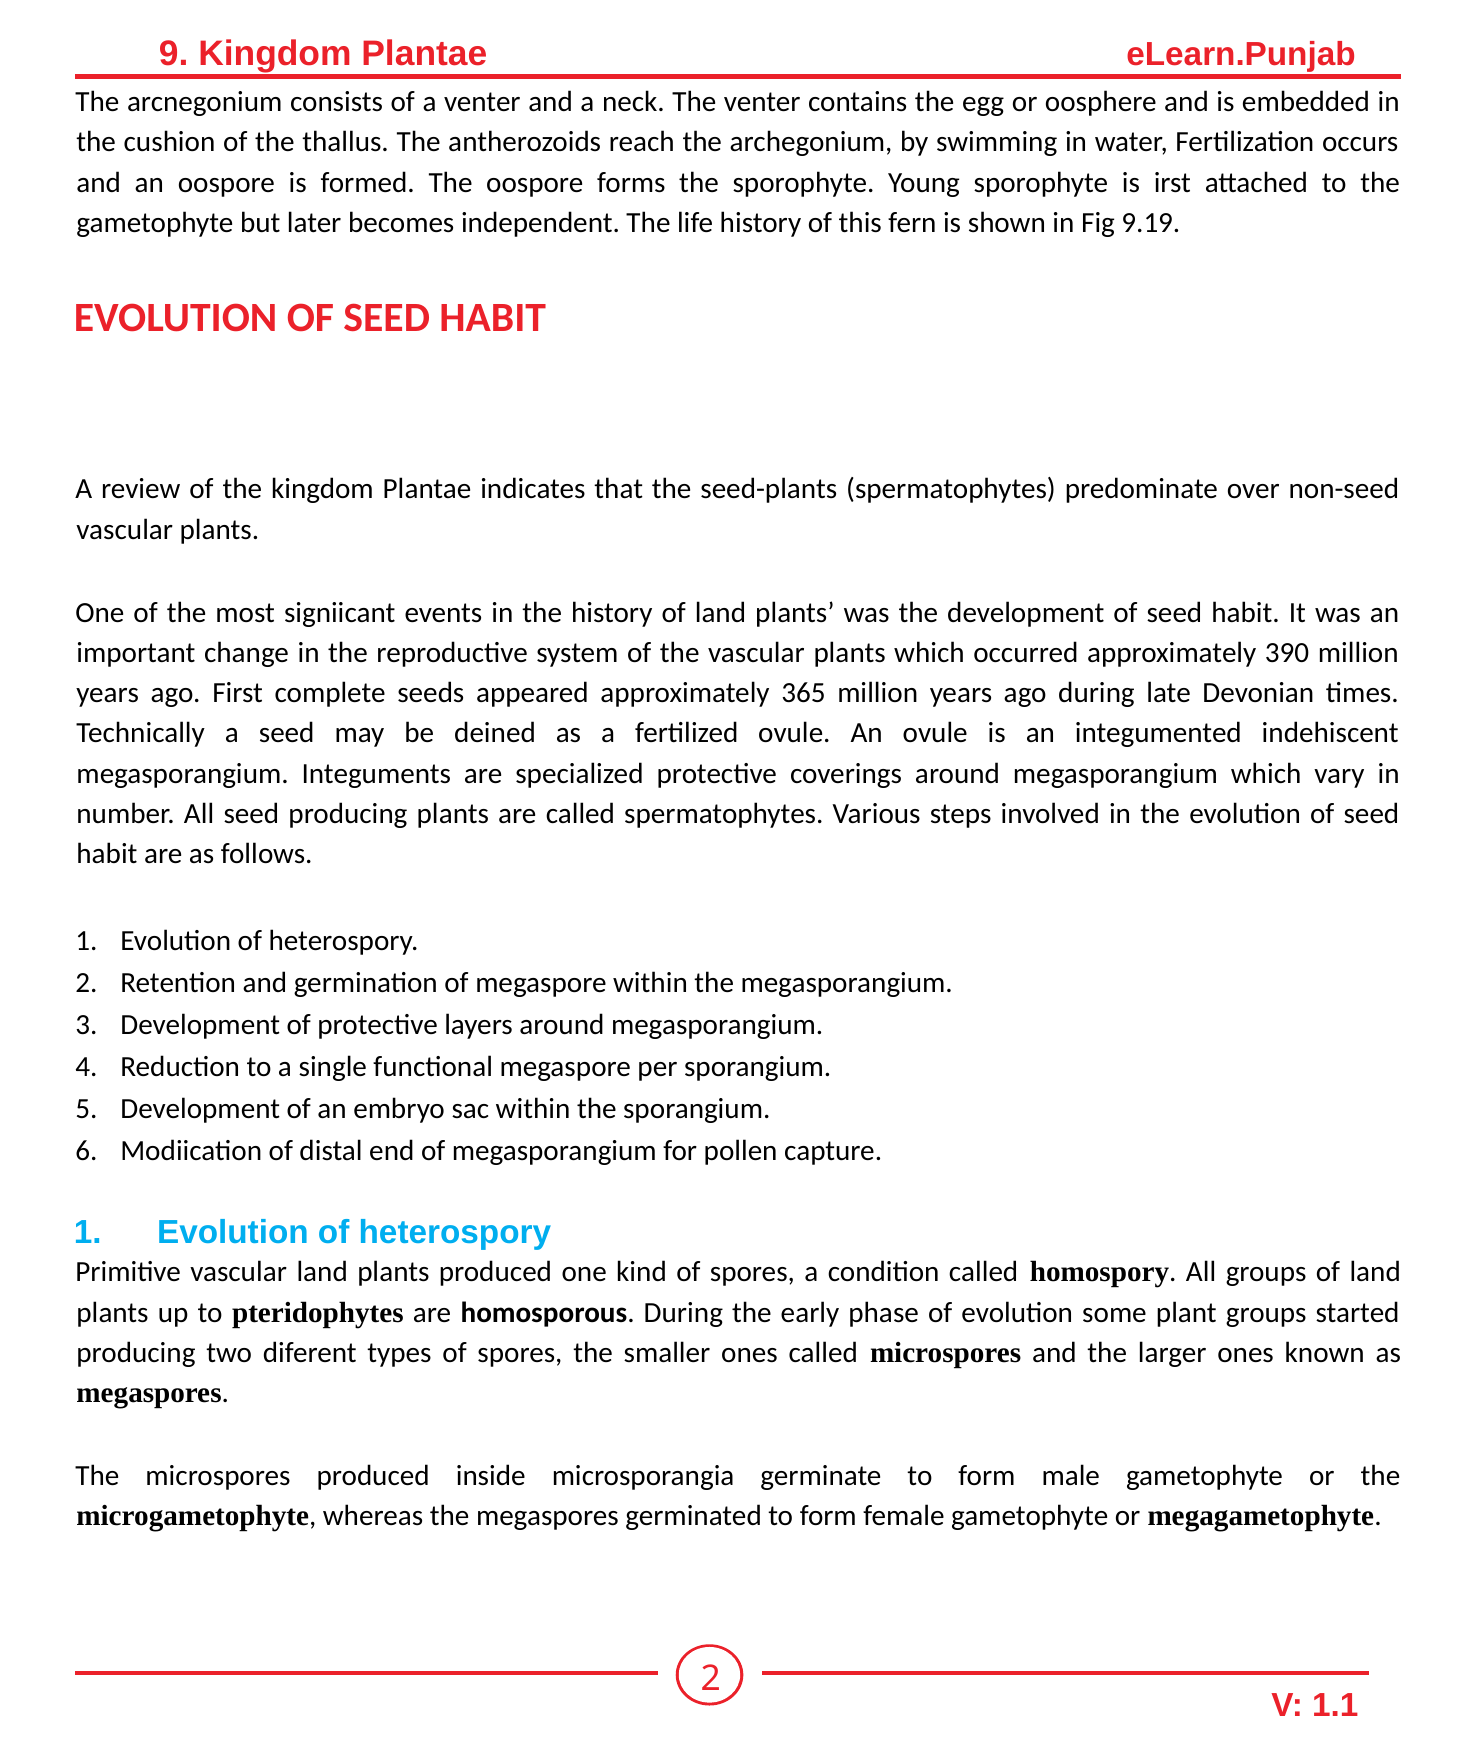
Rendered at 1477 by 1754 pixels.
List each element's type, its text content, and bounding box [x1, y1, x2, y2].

list Reduction to a single functional megaspore per sporangium. [75, 1048, 1401, 1084]
text A review of the kingdom Plantae indicates that the seed-plants (spermatophytes) predominate over non-seed vascular plants. [75, 471, 1401, 546]
list Retention and germination of megaspore within the megasporangium. [75, 964, 1401, 1000]
text The microspores produced inside microsporangia germinate to form male gametophyte or the microgametophyte, whereas the megaspores germinated to form female gametophyte or megagametophyte. [75, 1457, 1401, 1533]
text Primitive vascular land plants produced one kind of spores, a condition called homospory. All groups of land plants up to pteridophytes are homosporous. During the early phase of evolution some plant groups started producing two diferent types of spores, the smaller ones called microspores and the larger ones known as megaspores. [75, 1253, 1401, 1410]
text The arcnegonium consists of a venter and a neck. The venter contains the egg or oosphere and is embedded in the cushion of the thallus. The antherozoids reach the archegonium, by swimming in water, Fertilization occurs and an oospore is formed. The oospore forms the sporophyte. Young sporophyte is irst attached to the gametophyte but later becomes independent. The life history of this fern is shown in Fig 9.19. [75, 75, 1401, 239]
subtitle EVOLUTION OF SEED HABIT [74, 291, 1403, 342]
list Evolution of heterospory. [75, 922, 1401, 958]
subtitle 1. Evolution of heterospory [73, 1212, 1403, 1250]
list Development of an embryo sac within the sporangium. [75, 1090, 1401, 1126]
list Modiication of distal end of megasporangium for pollen capture. [75, 1132, 1401, 1168]
list Development of protective layers around megasporangium. [75, 1006, 1401, 1042]
text One of the most signiicant events in the history of land plants’ was the development of seed habit. It was an important change in the reproductive system of the vascular plants which occurred approximately 390 million years ago. First complete seeds appeared approximately 365 million years ago during late Devonian times. Technically a seed may be deined as a fertilized ovule. An ovule is an integumented indehiscent megasporangium. Integuments are specialized protective coverings around megasporangium which vary in number. All seed producing plants are called spermatophytes. Various steps involved in the evolution of seed habit are as follows. [75, 594, 1401, 871]
